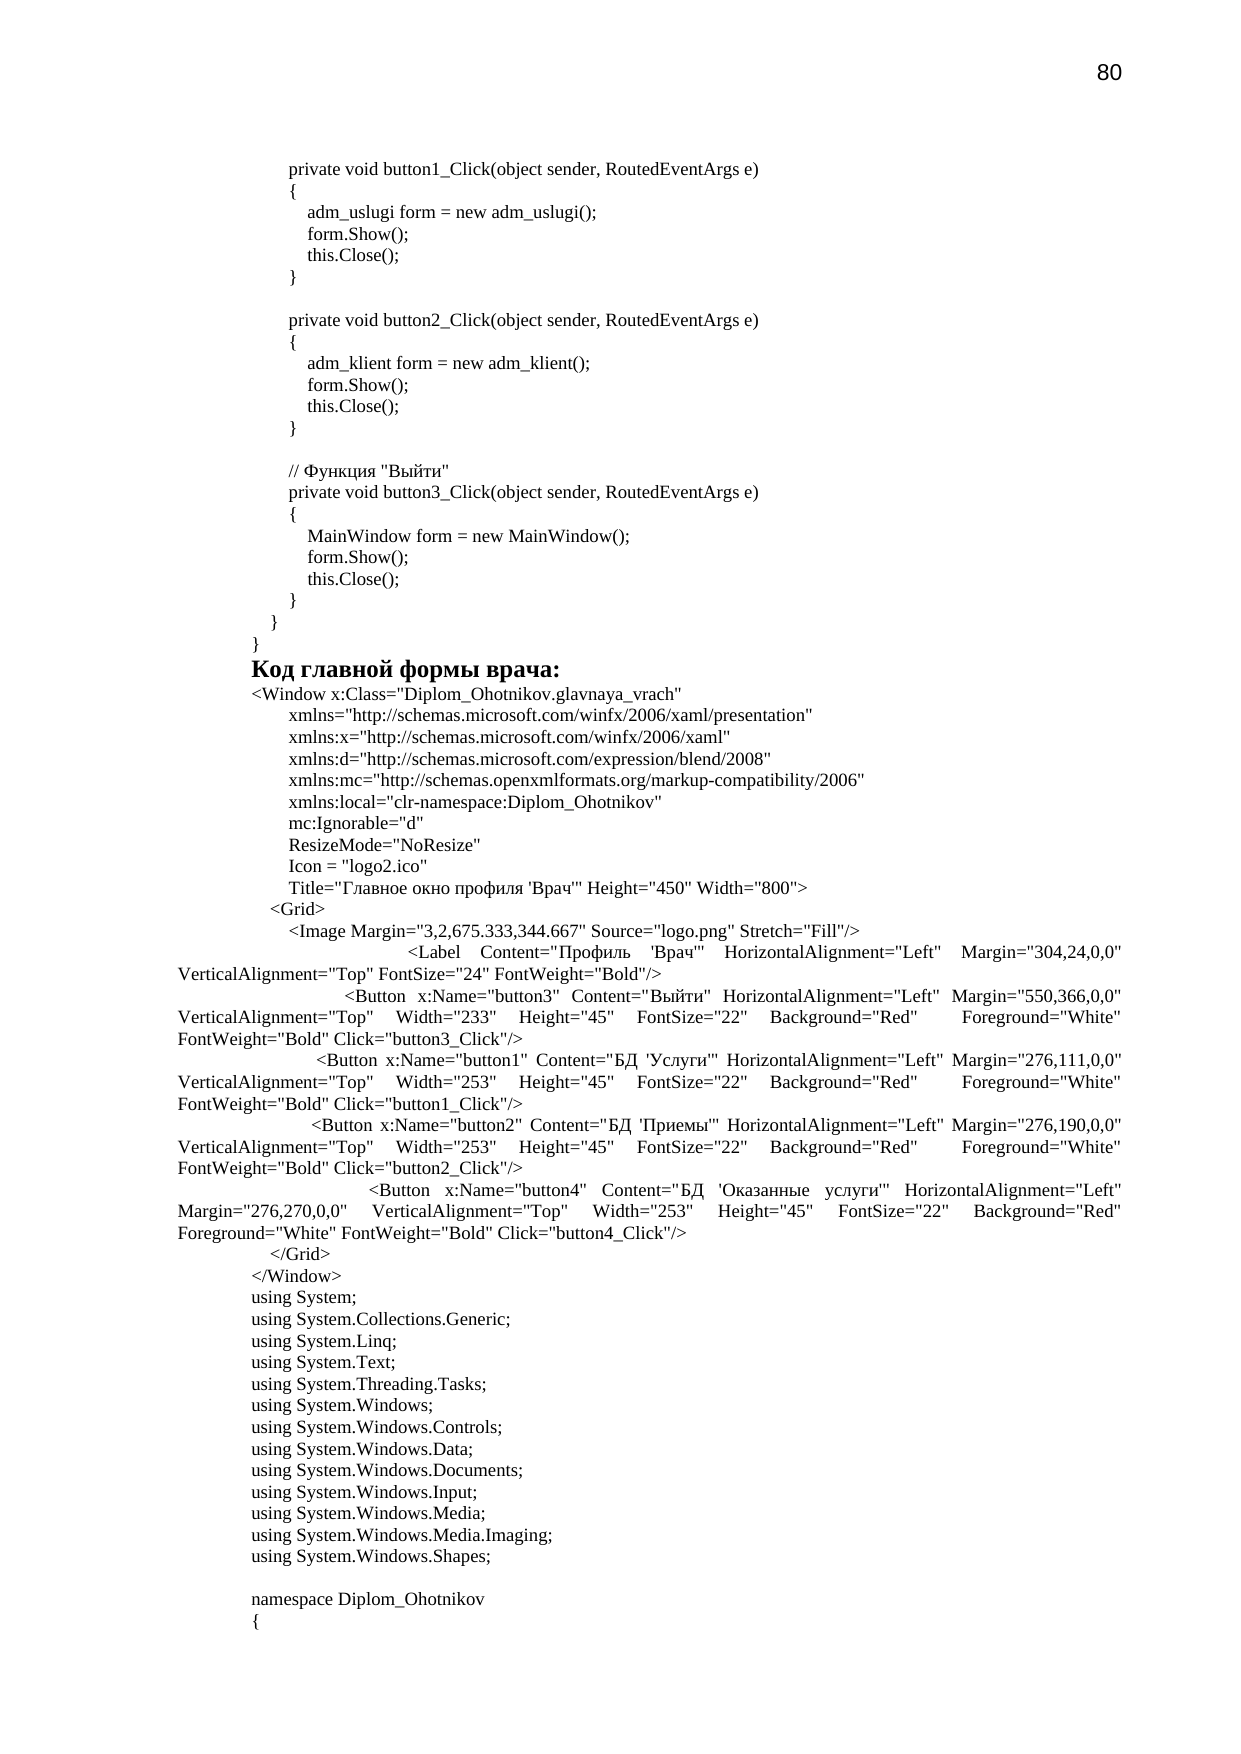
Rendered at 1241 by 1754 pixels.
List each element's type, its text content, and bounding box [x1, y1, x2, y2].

text MainWindow form = new MainWindow(); [177, 524, 1122, 546]
text mc:Ignorable="d" [177, 812, 1122, 834]
text <Button x:Name="button1" Content="БД 'Услуги'" HorizontalAlignment="Left" Margin="276,111,0,0" VerticalAlignment="Top" Width="253" Height="45" FontSize="22" Background="Red" Foreground="White" FontWeight="Bold" Click="button1_Click"/> [177, 1049, 1122, 1114]
text using System.Windows; [177, 1394, 1122, 1416]
text private void button1_Click(object sender, RoutedEventArgs e) [177, 158, 1122, 179]
text using System.Windows.Media.Imaging; [177, 1524, 1122, 1545]
list Код главной формы врача: [177, 654, 1122, 683]
text using System.Windows.Shapes; [177, 1545, 1122, 1567]
text { [177, 179, 1122, 201]
text } [177, 417, 1122, 438]
text xmlns:d="http://schemas.microsoft.com/expression/blend/2008" [177, 747, 1122, 769]
text using System; [177, 1286, 1122, 1308]
text xmlns="http://schemas.microsoft.com/winfx/2006/xaml/presentation" [177, 704, 1122, 726]
text } [177, 266, 1122, 287]
text <Button x:Name="button3" Content="Выйти" HorizontalAlignment="Left" Margin="550,366,0,0" VerticalAlignment="Top" Width="233" Height="45" FontSize="22" Background="Red" Foreground="White" FontWeight="Bold" Click="button3_Click"/> [177, 984, 1122, 1049]
text using System.Windows.Data; [177, 1437, 1122, 1459]
text this.Close(); [177, 244, 1122, 266]
text <Button x:Name="button4" Content="БД 'Оказанные услуги'" HorizontalAlignment="Left" Margin="276,270,0,0" VerticalAlignment="Top" Width="253" Height="45" FontSize="22" Background="Red" Foreground="White" FontWeight="Bold" Click="button4_Click"/> [177, 1179, 1122, 1243]
text ResizeMode="NoResize" [177, 834, 1122, 855]
text xmlns:x="http://schemas.microsoft.com/winfx/2006/xaml" [177, 726, 1122, 747]
text using System.Windows.Documents; [177, 1459, 1122, 1481]
text namespace Diplom_Ohotnikov [177, 1588, 1122, 1610]
text using System.Windows.Controls; [177, 1416, 1122, 1437]
text this.Close(); [177, 395, 1122, 417]
text adm_klient form = new adm_klient(); [177, 352, 1122, 374]
text { [177, 1610, 1122, 1631]
text <Image Margin="3,2,675.333,344.667" Source="logo.png" Stretch="Fill"/> [177, 920, 1122, 941]
text xmlns:mc="http://schemas.openxmlformats.org/markup-compatibility/2006" [177, 769, 1122, 791]
text Title="Главное окно профиля 'Врач'" Height="450" Width="800"> [177, 877, 1122, 898]
text adm_uslugi form = new adm_uslugi(); [177, 201, 1122, 223]
text using System.Text; [177, 1351, 1122, 1373]
text form.Show(); [177, 223, 1122, 244]
text <Window x:Class="Diplom_Ohotnikov.glavnaya_vrach" [177, 683, 1122, 704]
text this.Close(); [177, 568, 1122, 589]
text using System.Windows.Media; [177, 1502, 1122, 1524]
text form.Show(); [177, 374, 1122, 395]
text xmlns:local="clr-namespace:Diplom_Ohotnikov" [177, 791, 1122, 812]
text <Button x:Name="button2" Content="БД 'Приемы'" HorizontalAlignment="Left" Margin="276,190,0,0" VerticalAlignment="Top" Width="253" Height="45" FontSize="22" Background="Red" Foreground="White" FontWeight="Bold" Click="button2_Click"/> [177, 1114, 1122, 1179]
text using System.Collections.Generic; [177, 1308, 1122, 1329]
text private void button3_Click(object sender, RoutedEventArgs e) [177, 481, 1122, 503]
text <Grid> [177, 898, 1122, 920]
text } [177, 589, 1122, 611]
text { [177, 503, 1122, 524]
text </Window> [177, 1265, 1122, 1286]
text private void button2_Click(object sender, RoutedEventArgs e) [177, 309, 1122, 331]
text using System.Threading.Tasks; [177, 1373, 1122, 1394]
text } [177, 611, 1122, 632]
text // Функция "Выйти" [177, 460, 1122, 481]
text { [177, 331, 1122, 352]
text <Label Content="Профиль 'Врач'" HorizontalAlignment="Left" Margin="304,24,0,0" VerticalAlignment="Top" FontSize="24" FontWeight="Bold"/> [177, 941, 1122, 984]
text </Grid> [177, 1243, 1122, 1265]
text form.Show(); [177, 546, 1122, 568]
text } [177, 632, 1122, 654]
text using System.Linq; [177, 1329, 1122, 1351]
text Icon = "logo2.ico" [177, 855, 1122, 877]
text using System.Windows.Input; [177, 1481, 1122, 1502]
